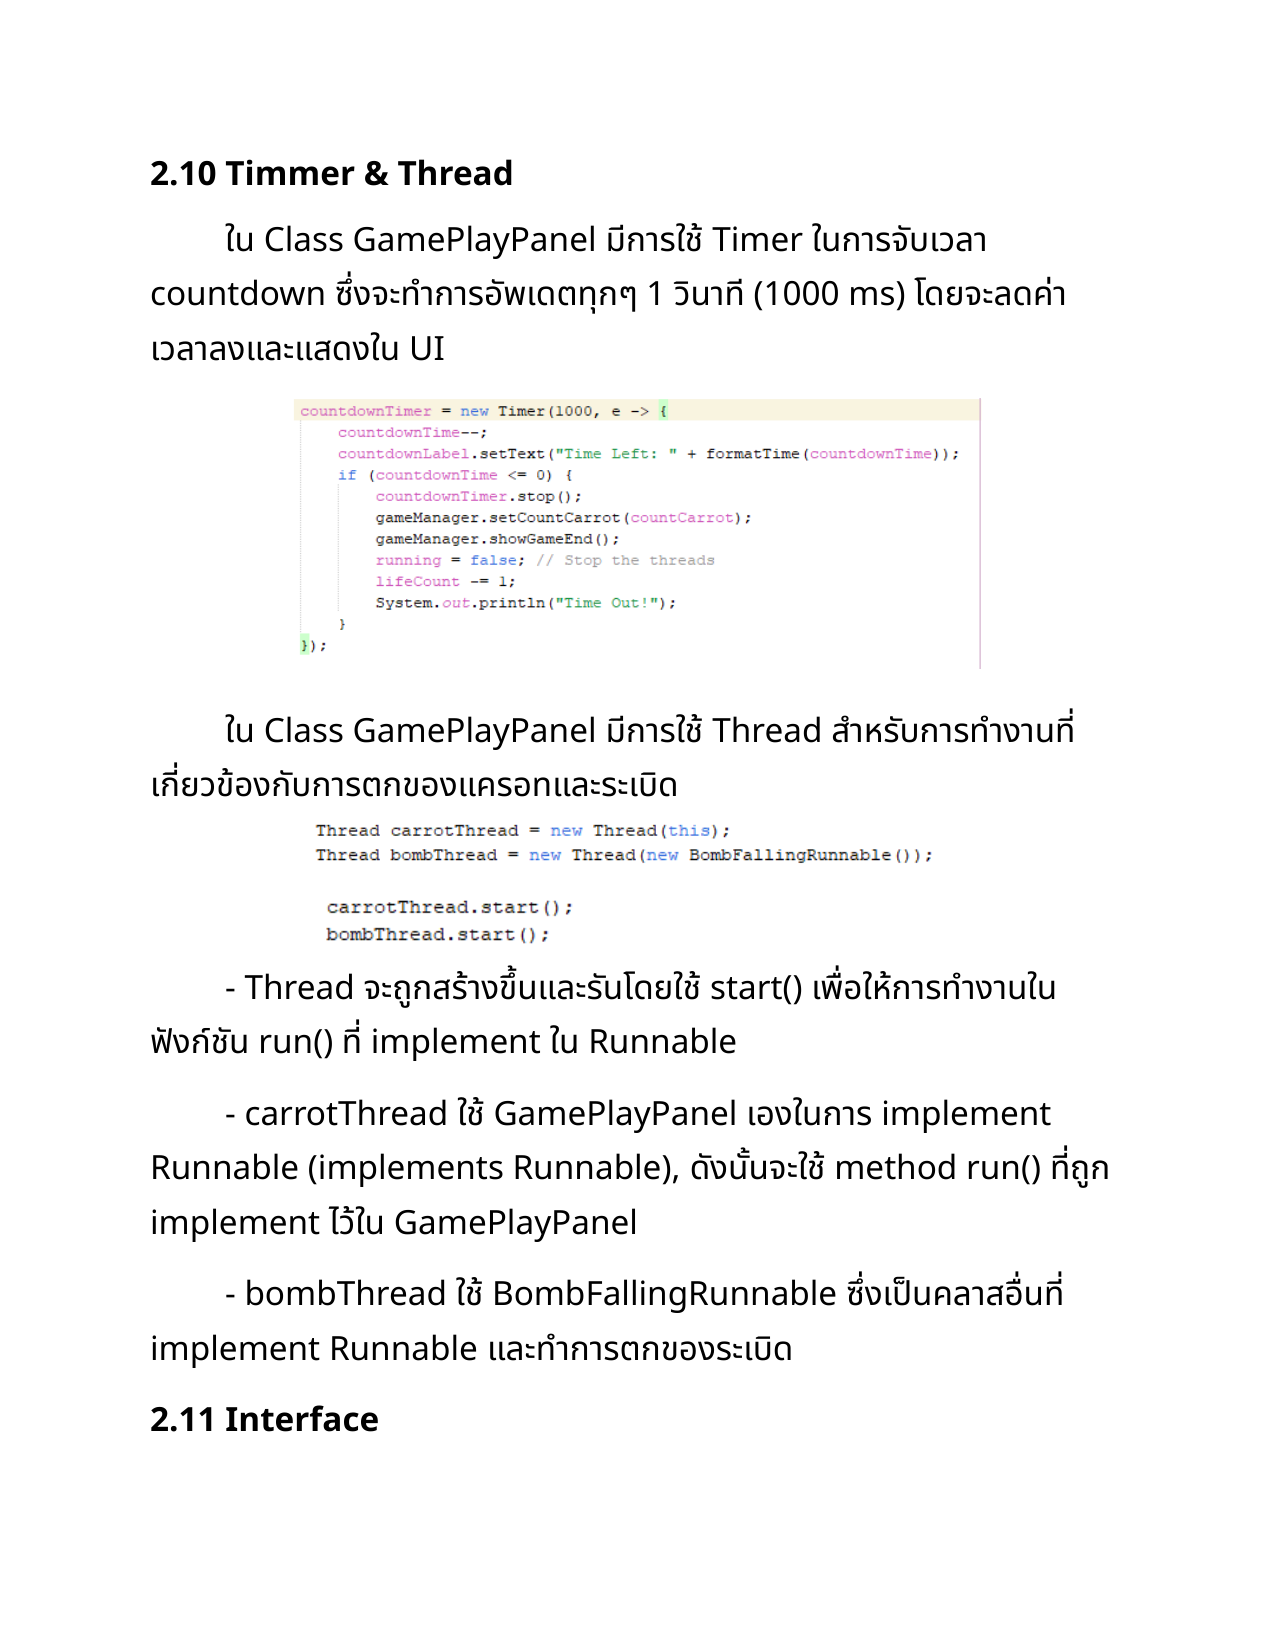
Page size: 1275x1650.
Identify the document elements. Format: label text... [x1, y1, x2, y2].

text - Thread จะถูกสร้างขึ้นและรันโดยใช้ start() เพื่อให้การทำงานในฟังก์ชัน run() ที่ implement ใน Runnable [150, 964, 1125, 1069]
text - bombThread ใช้ BombFallingRunnable ซึ่งเป็นคลาสอื่นที่ implement Runnable และทำการตกของระเบิด [150, 1270, 1125, 1375]
text ใน Class GamePlayPanel มีการใช้ Timer ในการจับเวลา countdown ซึ่งจะทำการอัพเดตทุกๆ 1 วินาที (1000 ms) โดยจะลดค่าเวลาลงและแสดงใน UI [150, 216, 1125, 375]
text - carrotThread ใช้ GamePlayPanel เองในการ implement Runnable (implements Runnable), ดังนั้นจะใช้ method run() ที่ถูก implement ไว้ใน GamePlayPanel [150, 1089, 1125, 1249]
text ใน Class GamePlayPanel มีการใช้ Thread สำหรับการทำงานที่เกี่ยวข้องกับการตกของแครอทและระเบิด [150, 707, 1125, 812]
text 2.11 Interface [150, 1396, 1125, 1441]
picture [309, 895, 596, 954]
picture [296, 817, 979, 882]
picture [293, 398, 982, 669]
text 2.10 Timmer & Thread [150, 150, 1125, 195]
